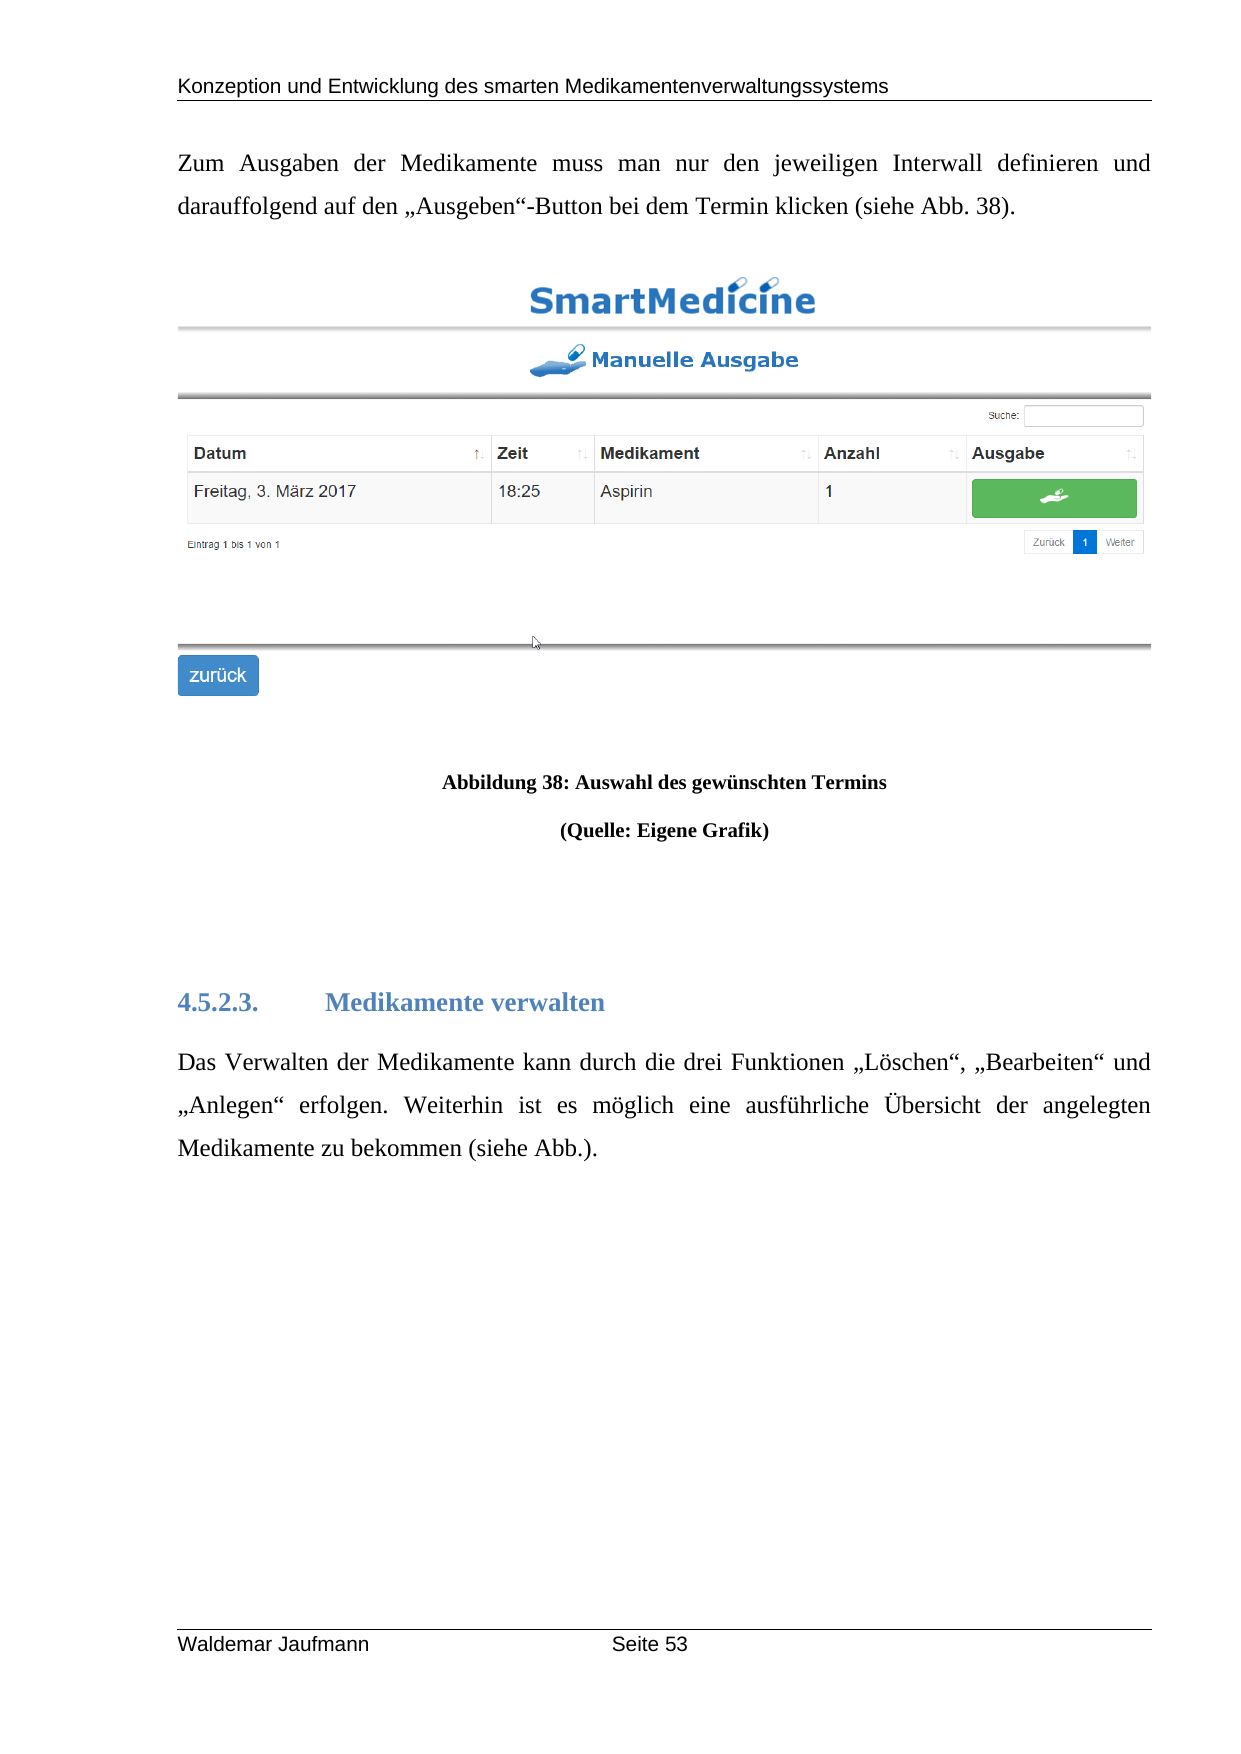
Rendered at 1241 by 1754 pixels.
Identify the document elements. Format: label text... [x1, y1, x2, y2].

subtitle Medikamente verwalten [177, 985, 1152, 1018]
text (Quelle: Eigene Grafik) [177, 818, 1152, 842]
picture [177, 277, 1152, 743]
text Das Verwalten der Medikamente kann durch die drei Funktionen „Löschen“, „Bearbeiten“ und „Anlegen“ erfolgen. Weiterhin ist es möglich eine ausführliche Übersicht der angelegten Medikamente zu bekommen (siehe Abb.). [177, 1047, 1152, 1162]
text Zum Ausgaben der Medikamente muss man nur den jeweiligen Interwall definieren und darauffolgend auf den „Ausgeben“-Button bei dem Termin klicken (siehe Abb. 38). [177, 148, 1152, 219]
text Abbildung 38: Auswahl des gewünschten Termins [177, 770, 1152, 794]
